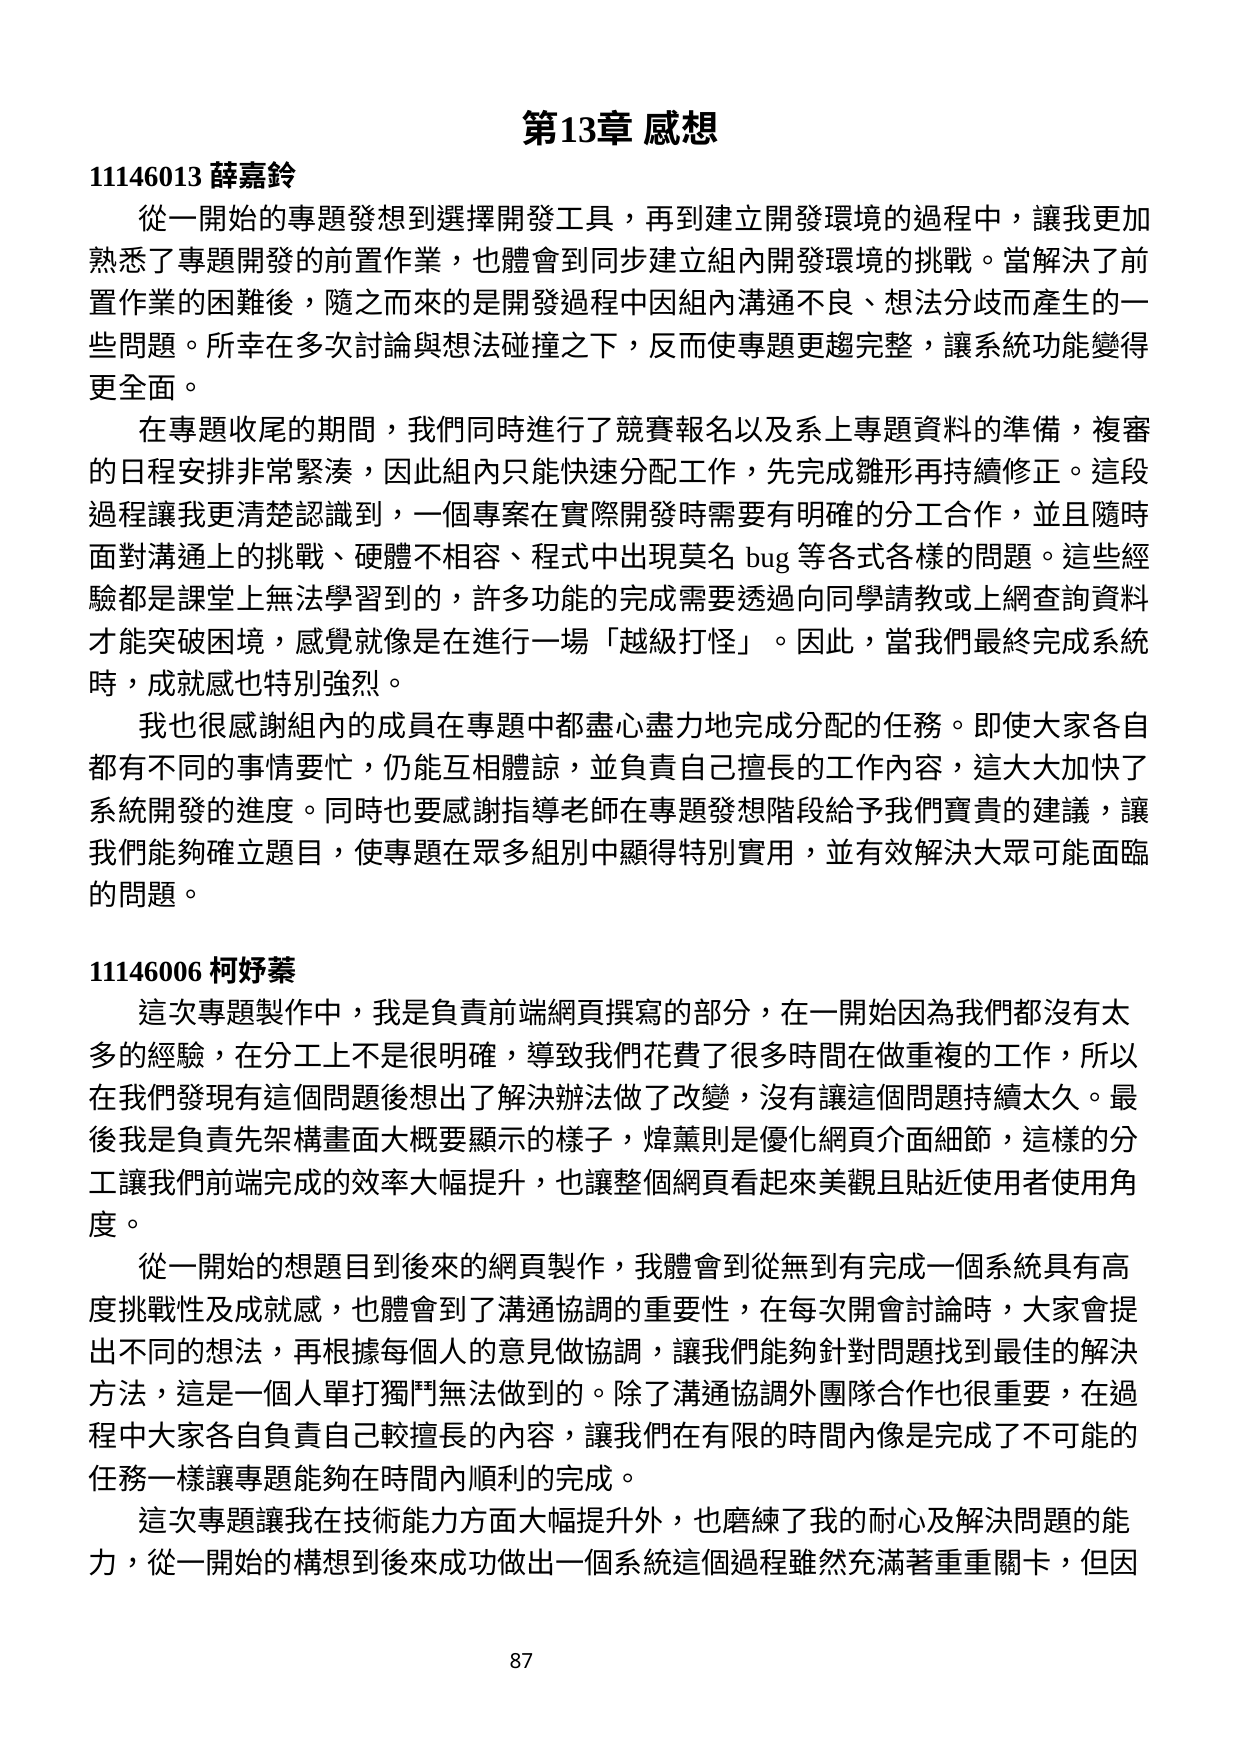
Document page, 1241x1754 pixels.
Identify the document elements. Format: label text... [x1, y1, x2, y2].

text 這次專題製作中，我是負責前端網頁撰寫的部分，在一開始因為我們都沒有太多的經驗，在分工上不是很明確，導致我們花費了很多時間在做重複的工作，所以在我們發現有這個問題後想出了解決辦法做了改變，沒有讓這個問題持續太久。最後我是負責先架構畫面大概要顯示的樣子，煒薰則是優化網頁介面細節，這樣的分工讓我們前端完成的效率大幅提升，也讓整個網頁看起來美觀且貼近使用者使用角度。 [89, 990, 1152, 1244]
list 在專題收尾的期間，我們同時進行了競賽報名以及系上專題資料的準備，複審的日程安排非常緊湊，因此組內只能快速分配工作，先完成雛形再持續修正。這段過程讓我更清楚認識到，一個專案在實際開發時需要有明確的分工合作，並且隨時面對溝通上的挑戰、硬體不相容、程式中出現莫名 bug 等各式各樣的問題。這些經驗都是課堂上無法學習到的，許多功能的完成需要透過向同學請教或上網查詢資料才能突破困境，感覺就像是在進行一場「越級打怪」。因此，當我們最終完成系統時，成就感也特別強烈。 [89, 407, 1152, 703]
text 11146006 柯妤蓁 [89, 948, 1152, 990]
text 從一開始的專題發想到選擇開發工具，再到建立開發環境的過程中，讓我更加熟悉了專題開發的前置作業，也體會到同步建立組內開發環境的挑戰。當解決了前置作業的困難後，隨之而來的是開發過程中因組內溝通不良、想法分歧而產生的一些問題。所幸在多次討論與想法碰撞之下，反而使專題更趨完整，讓系統功能變得更全面。 [89, 195, 1152, 407]
list 11146013 薛嘉鈴 [89, 153, 1152, 195]
text 我也很感謝組內的成員在專題中都盡心盡力地完成分配的任務。即使大家各自都有不同的事情要忙，仍能互相體諒，並負責自己擅長的工作內容，這大大加快了系統開發的進度。同時也要感謝指導老師在專題發想階段給予我們寶貴的建議，讓我們能夠確立題目，使專題在眾多組別中顯得特別實用，並有效解決大眾可能面臨的問題。 [89, 703, 1152, 914]
text 從一開始的想題目到後來的網頁製作，我體會到從無到有完成一個系統具有高度挑戰性及成就感，也體會到了溝通協調的重要性，在每次開會討論時，大家會提出不同的想法，再根據每個人的意見做協調，讓我們能夠針對問題找到最佳的解決方法，這是一個人單打獨鬥無法做到的。除了溝通協調外團隊合作也很重要，在過程中大家各自負責自己較擅長的內容，讓我們在有限的時間內像是完成了不可能的任務一樣讓專題能夠在時間內順利的完成。 [89, 1244, 1152, 1497]
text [89, 1497, 1152, 1582]
list 感想 [89, 99, 1152, 153]
